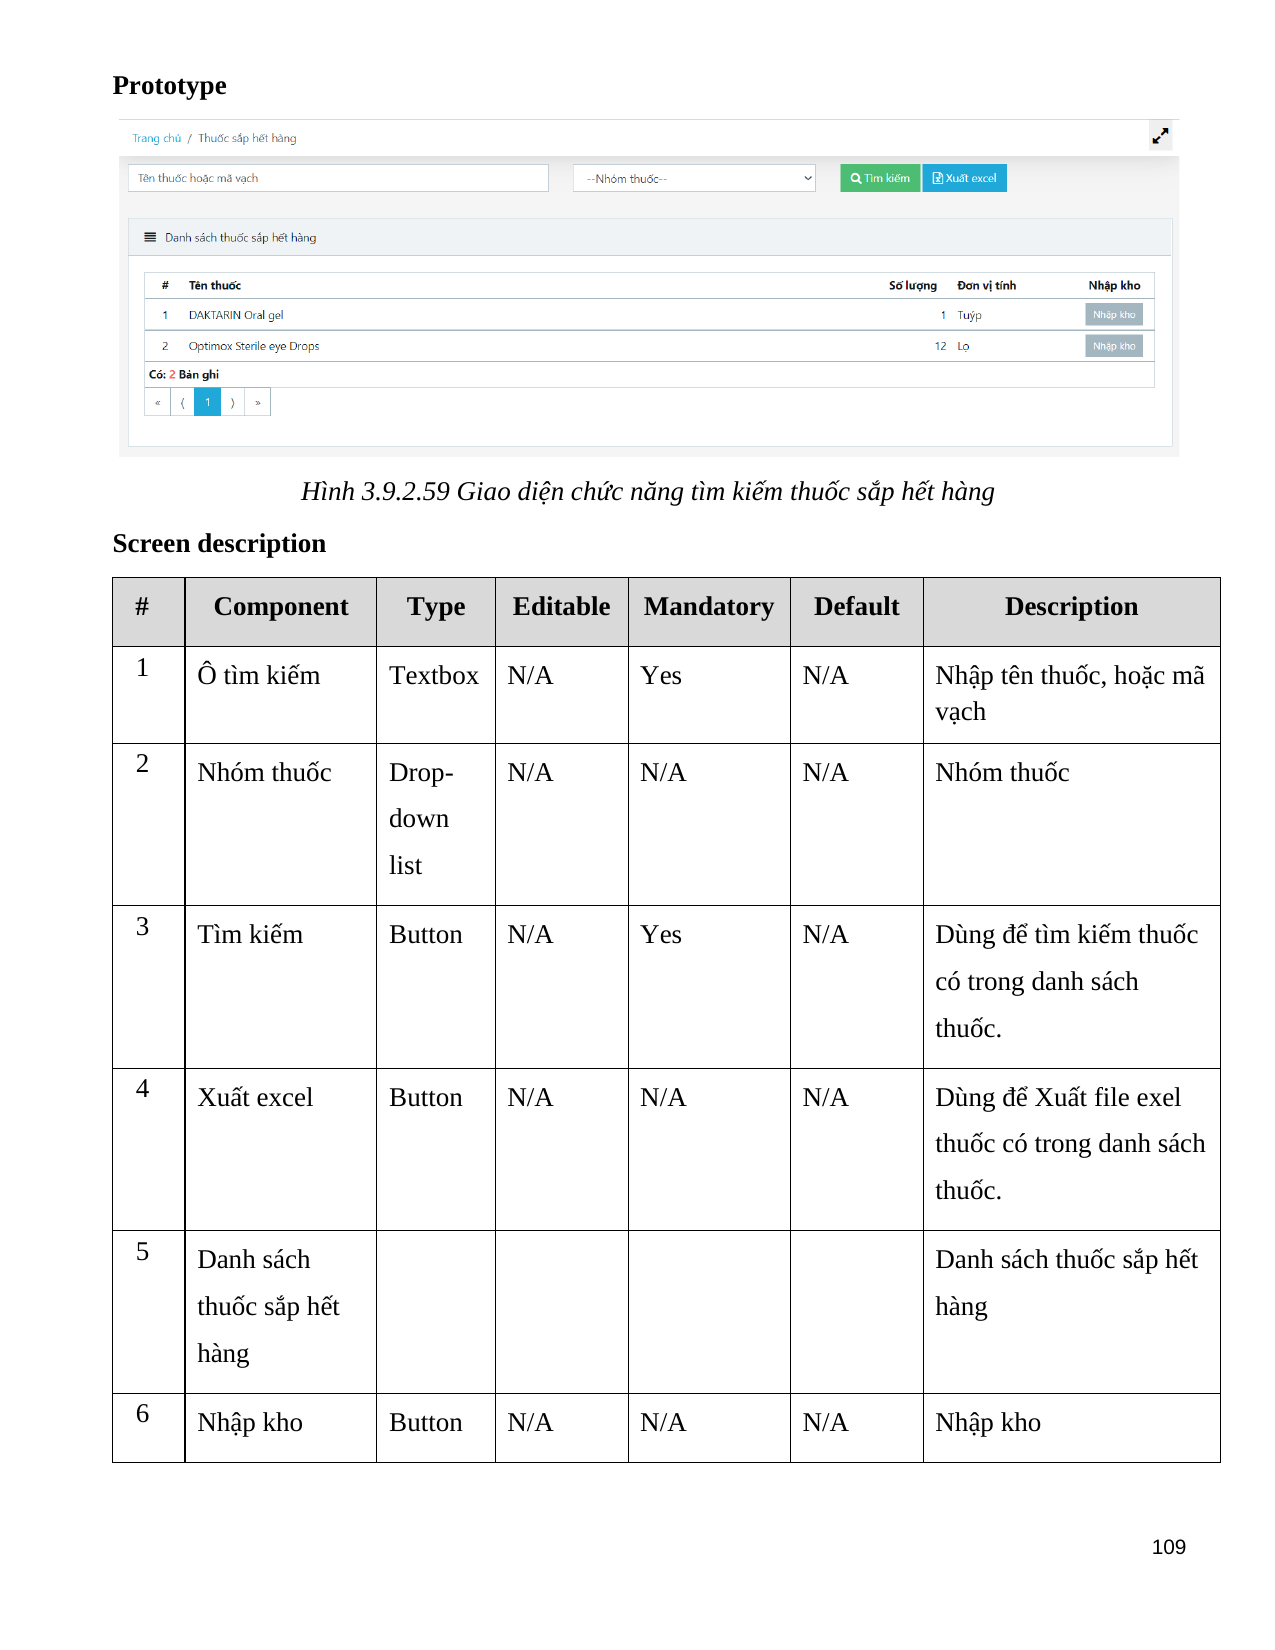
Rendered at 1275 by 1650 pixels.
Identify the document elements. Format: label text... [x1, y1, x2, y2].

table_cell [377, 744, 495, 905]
picture [119, 118, 1180, 457]
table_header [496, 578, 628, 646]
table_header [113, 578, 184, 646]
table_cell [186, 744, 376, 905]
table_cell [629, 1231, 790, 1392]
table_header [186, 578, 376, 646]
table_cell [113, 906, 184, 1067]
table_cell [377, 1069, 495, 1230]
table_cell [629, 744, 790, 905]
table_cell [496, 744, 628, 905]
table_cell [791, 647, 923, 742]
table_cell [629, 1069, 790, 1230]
text Screen description [112, 527, 1186, 558]
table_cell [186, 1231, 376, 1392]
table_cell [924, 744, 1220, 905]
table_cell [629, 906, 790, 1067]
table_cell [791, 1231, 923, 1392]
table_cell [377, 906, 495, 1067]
text Prototype [112, 69, 1186, 100]
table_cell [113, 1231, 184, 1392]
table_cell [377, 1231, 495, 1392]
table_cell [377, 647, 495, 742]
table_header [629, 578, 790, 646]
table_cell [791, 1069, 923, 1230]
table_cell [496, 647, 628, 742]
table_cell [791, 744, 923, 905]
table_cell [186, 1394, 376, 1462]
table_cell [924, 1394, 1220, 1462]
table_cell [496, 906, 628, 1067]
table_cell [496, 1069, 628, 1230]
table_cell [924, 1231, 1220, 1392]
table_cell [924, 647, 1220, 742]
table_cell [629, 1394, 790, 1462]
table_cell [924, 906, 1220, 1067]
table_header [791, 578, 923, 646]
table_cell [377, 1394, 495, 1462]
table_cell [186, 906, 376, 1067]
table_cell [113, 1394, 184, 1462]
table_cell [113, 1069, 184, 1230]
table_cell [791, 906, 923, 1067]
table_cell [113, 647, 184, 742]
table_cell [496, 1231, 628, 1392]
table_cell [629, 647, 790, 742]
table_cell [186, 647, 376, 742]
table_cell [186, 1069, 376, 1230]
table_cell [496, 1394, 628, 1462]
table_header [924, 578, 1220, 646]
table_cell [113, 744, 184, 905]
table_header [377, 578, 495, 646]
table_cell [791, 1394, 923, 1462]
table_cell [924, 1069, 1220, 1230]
